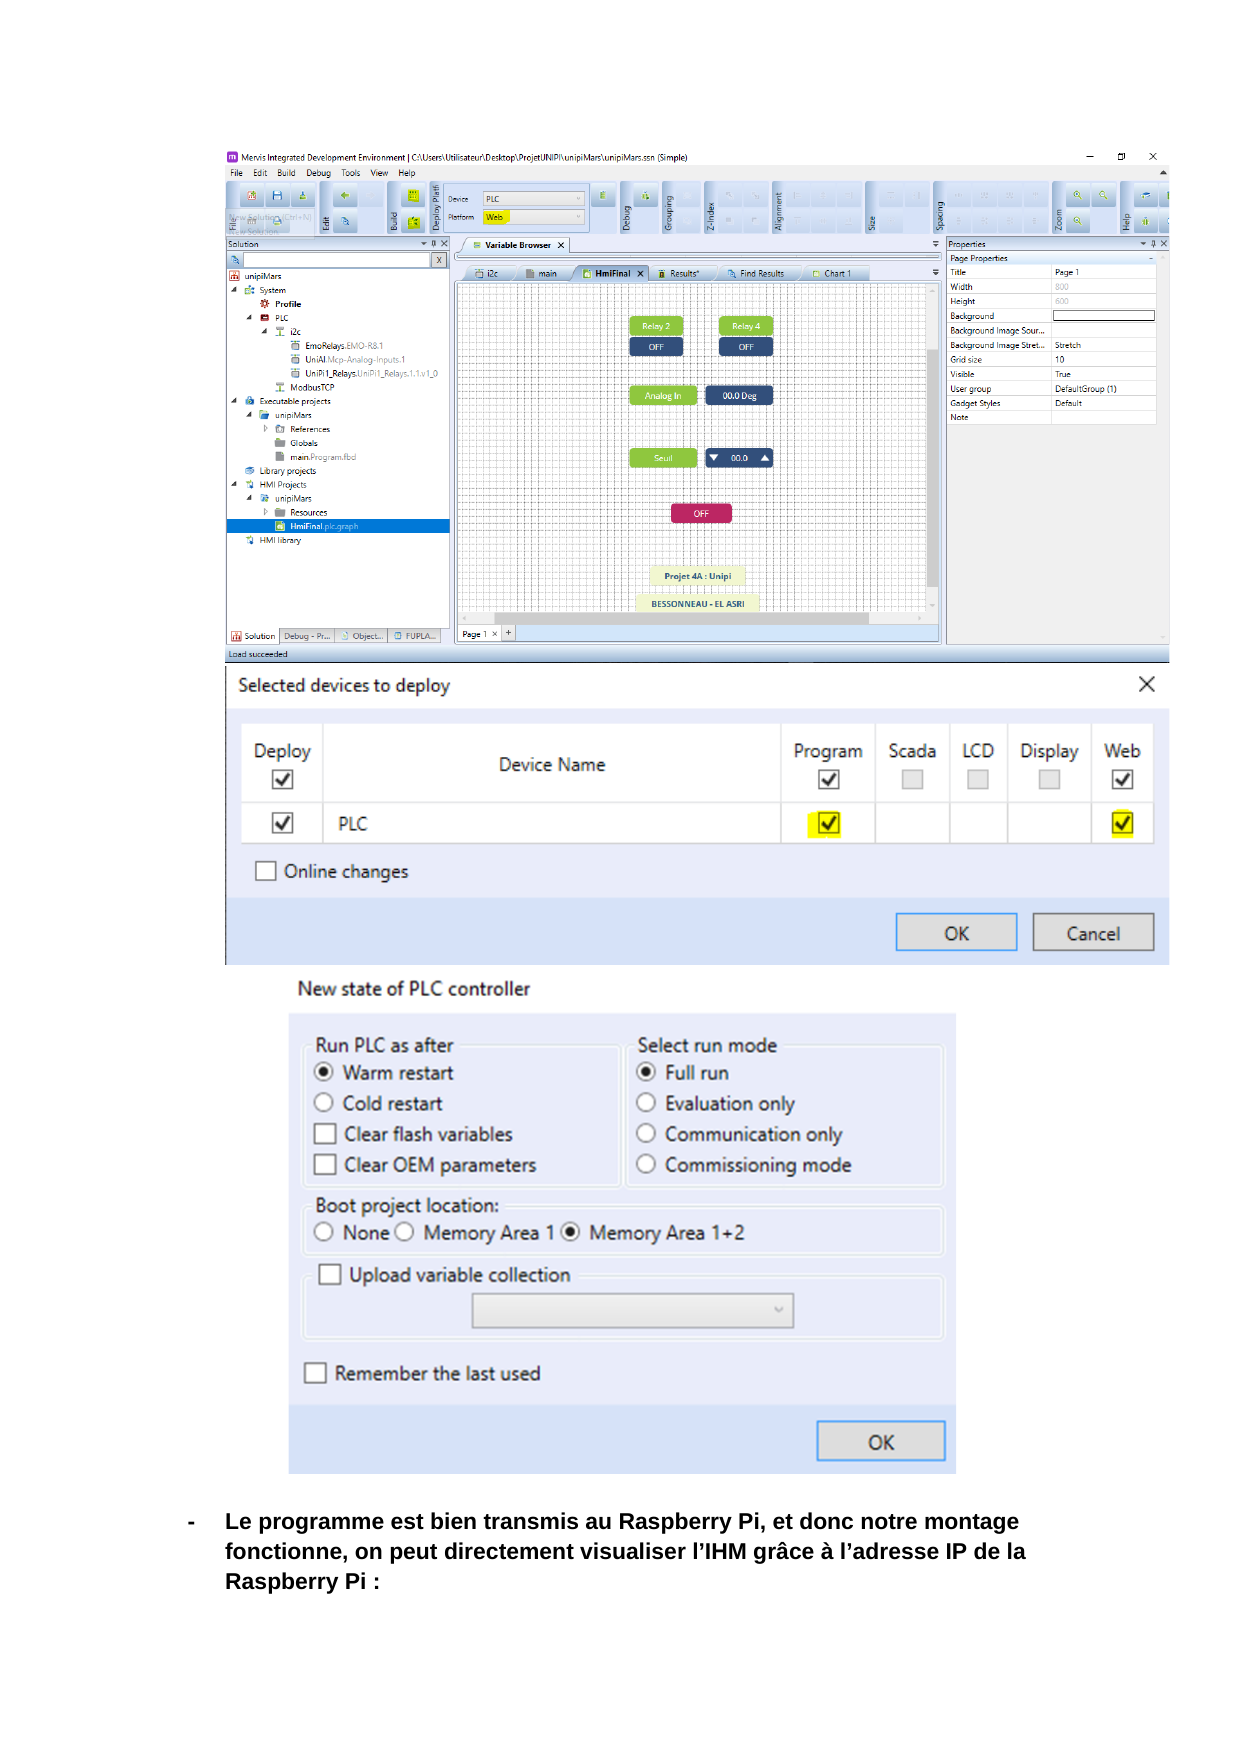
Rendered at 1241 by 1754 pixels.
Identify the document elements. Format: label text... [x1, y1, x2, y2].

list Le programme est bien transmis au Raspberry Pi, et donc notre montage fonctionne, on peut directement visualiser l’IHM grâce à l’adresse IP de la Raspberry Pi : [187, 1508, 1094, 1594]
picture [288, 968, 957, 1474]
picture [225, 666, 1170, 965]
picture [225, 150, 1170, 663]
